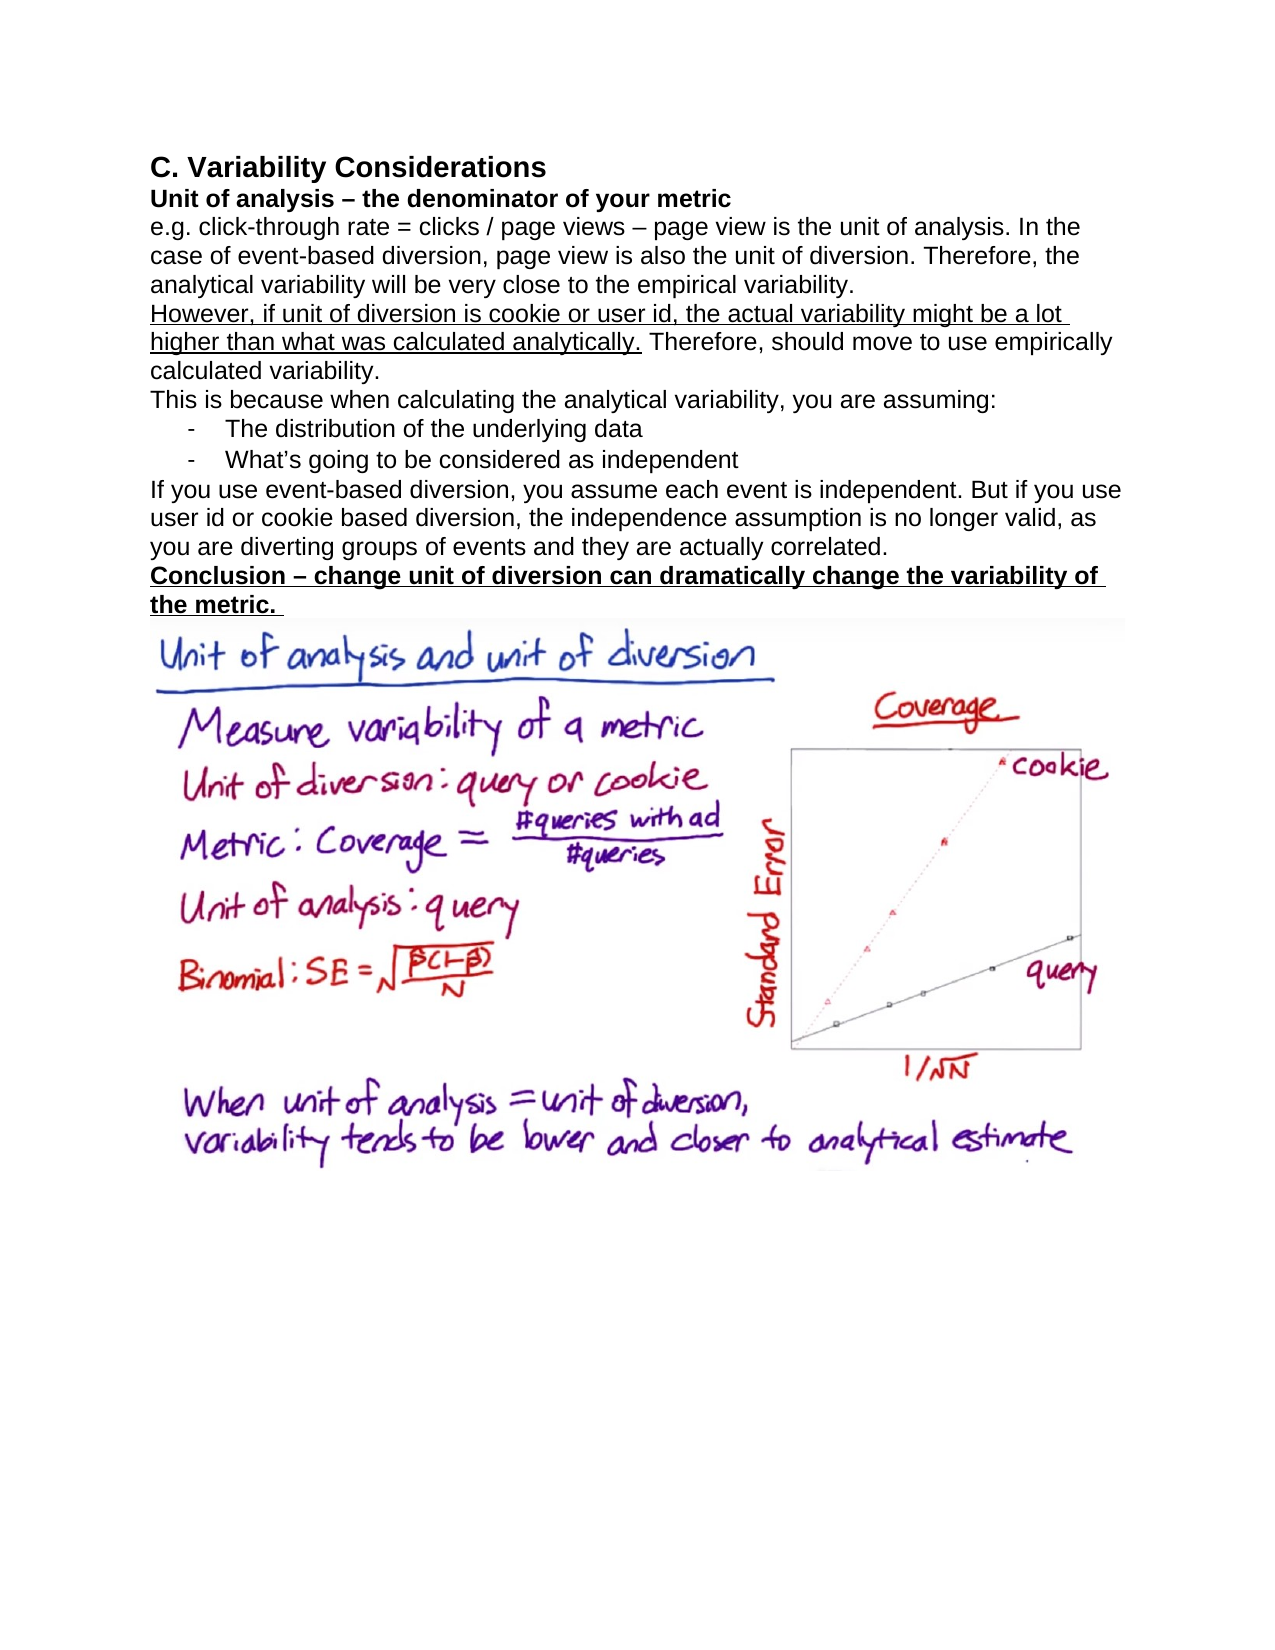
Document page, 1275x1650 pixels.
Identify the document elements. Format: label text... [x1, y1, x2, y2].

text However, if unit of diversion is cookie or user id, the actual variability might be a lot higher than what was calculated analytically. Therefore, should move to use empirically calculated variability. [150, 298, 1125, 385]
text Conclusion – change unit of diversion can dramatically change the variability of the metric. [150, 561, 1125, 618]
text Unit of analysis – the denominator of your metric [150, 183, 1125, 212]
text C. Variability Considerations [150, 150, 1125, 183]
text This is because when calculating the analytical variability, you are assuming: [150, 385, 1125, 413]
picture [150, 618, 1125, 1171]
text e.g. click-through rate = clicks / page views – page view is the unit of analysis. In the case of event-based diversion, page view is also the unit of diversion. Therefore, the analytical variability will be very close to the empirical variability. [150, 212, 1125, 298]
list The distribution of the underlying data [187, 413, 1125, 444]
text If you use event-based diversion, you assume each event is independent. But if you use user id or cookie based diversion, the independence assumption is no longer valid, as you are diverting groups of events and they are actually correlated. [150, 474, 1125, 561]
list What’s going to be considered as independent [187, 444, 1125, 474]
